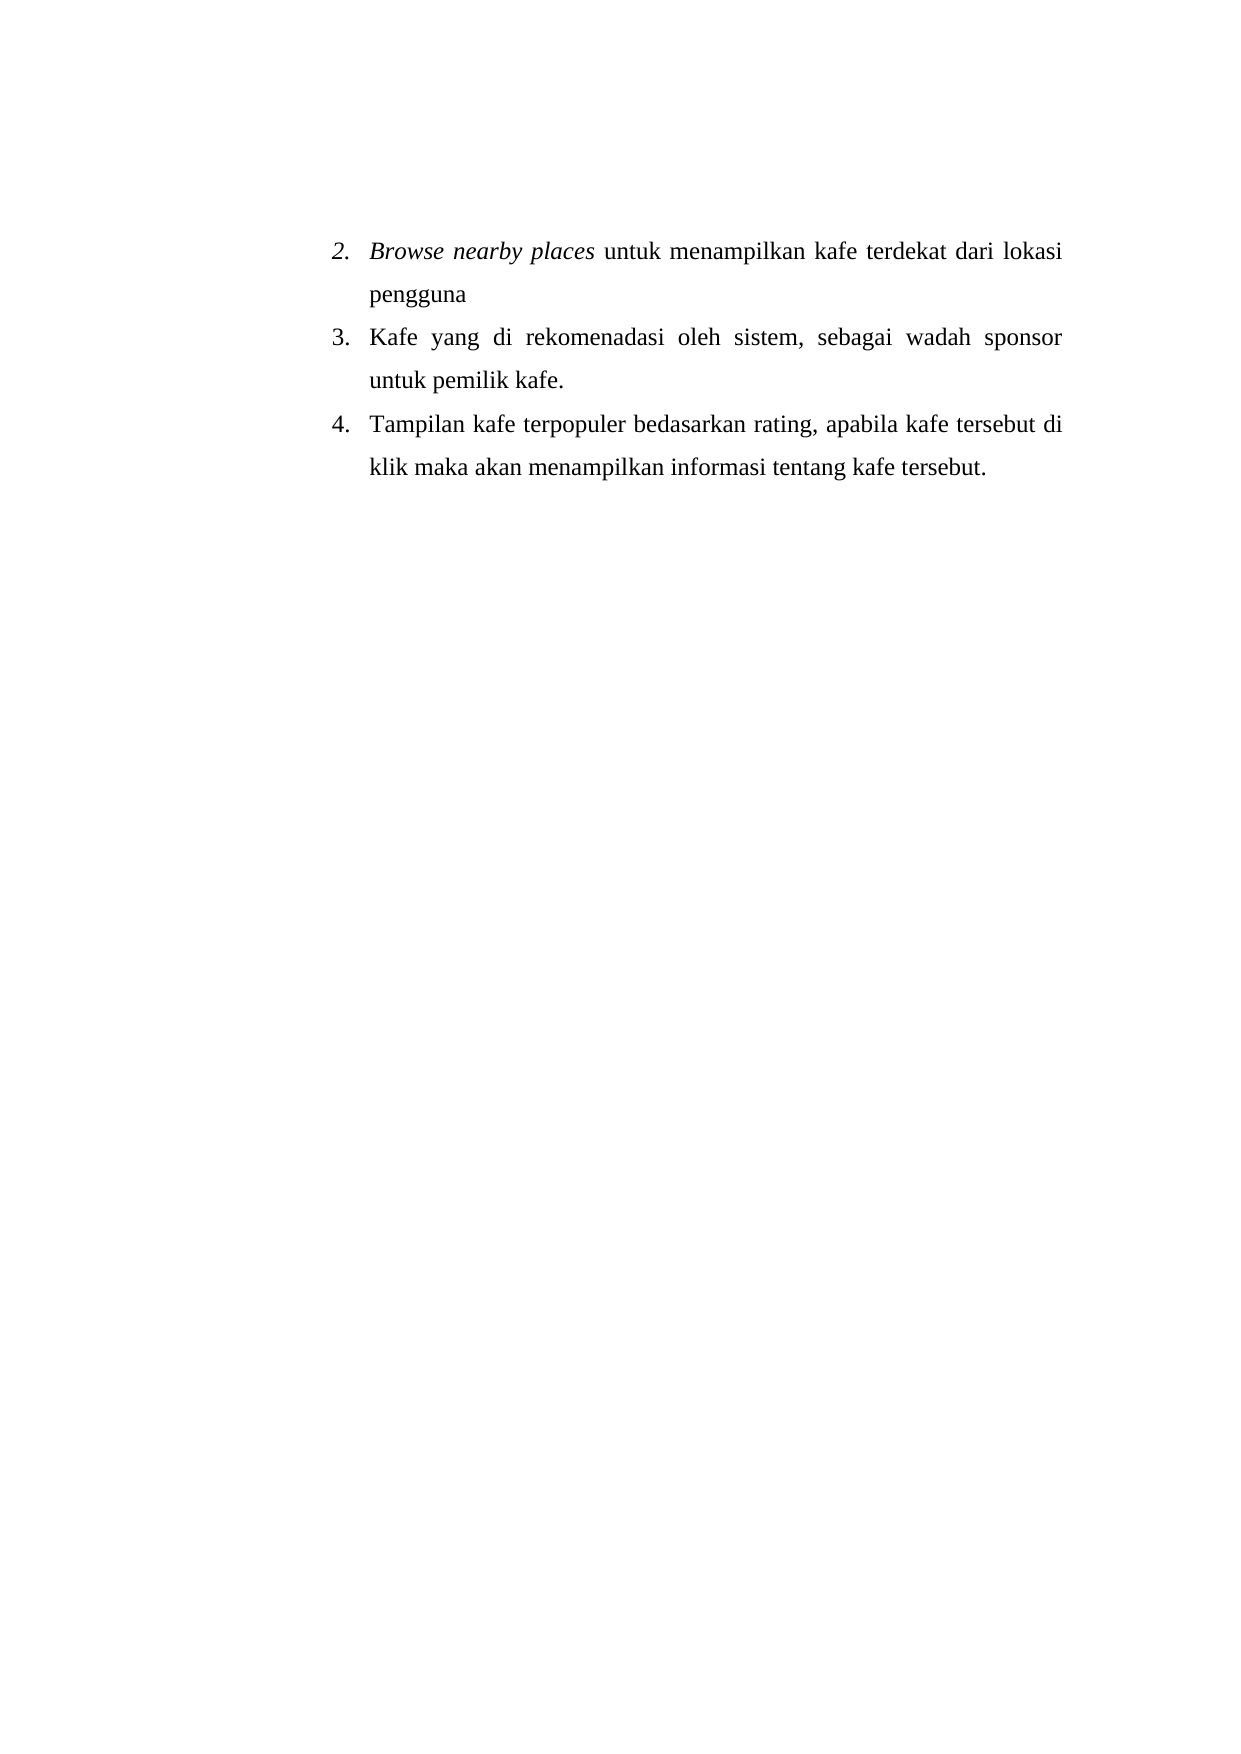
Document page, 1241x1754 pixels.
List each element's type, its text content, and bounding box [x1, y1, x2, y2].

list Browse nearby places untuk menampilkan kafe terdekat dari lokasi pengguna [332, 236, 1063, 308]
list Tampilan kafe terpopuler bedasarkan rating, apabila kafe tersebut di klik maka akan menampilkan informasi tentang kafe tersebut. [332, 409, 1063, 481]
list Kafe yang di rekomenadasi oleh sistem, sebagai wadah sponsor untuk pemilik kafe. [332, 322, 1063, 394]
